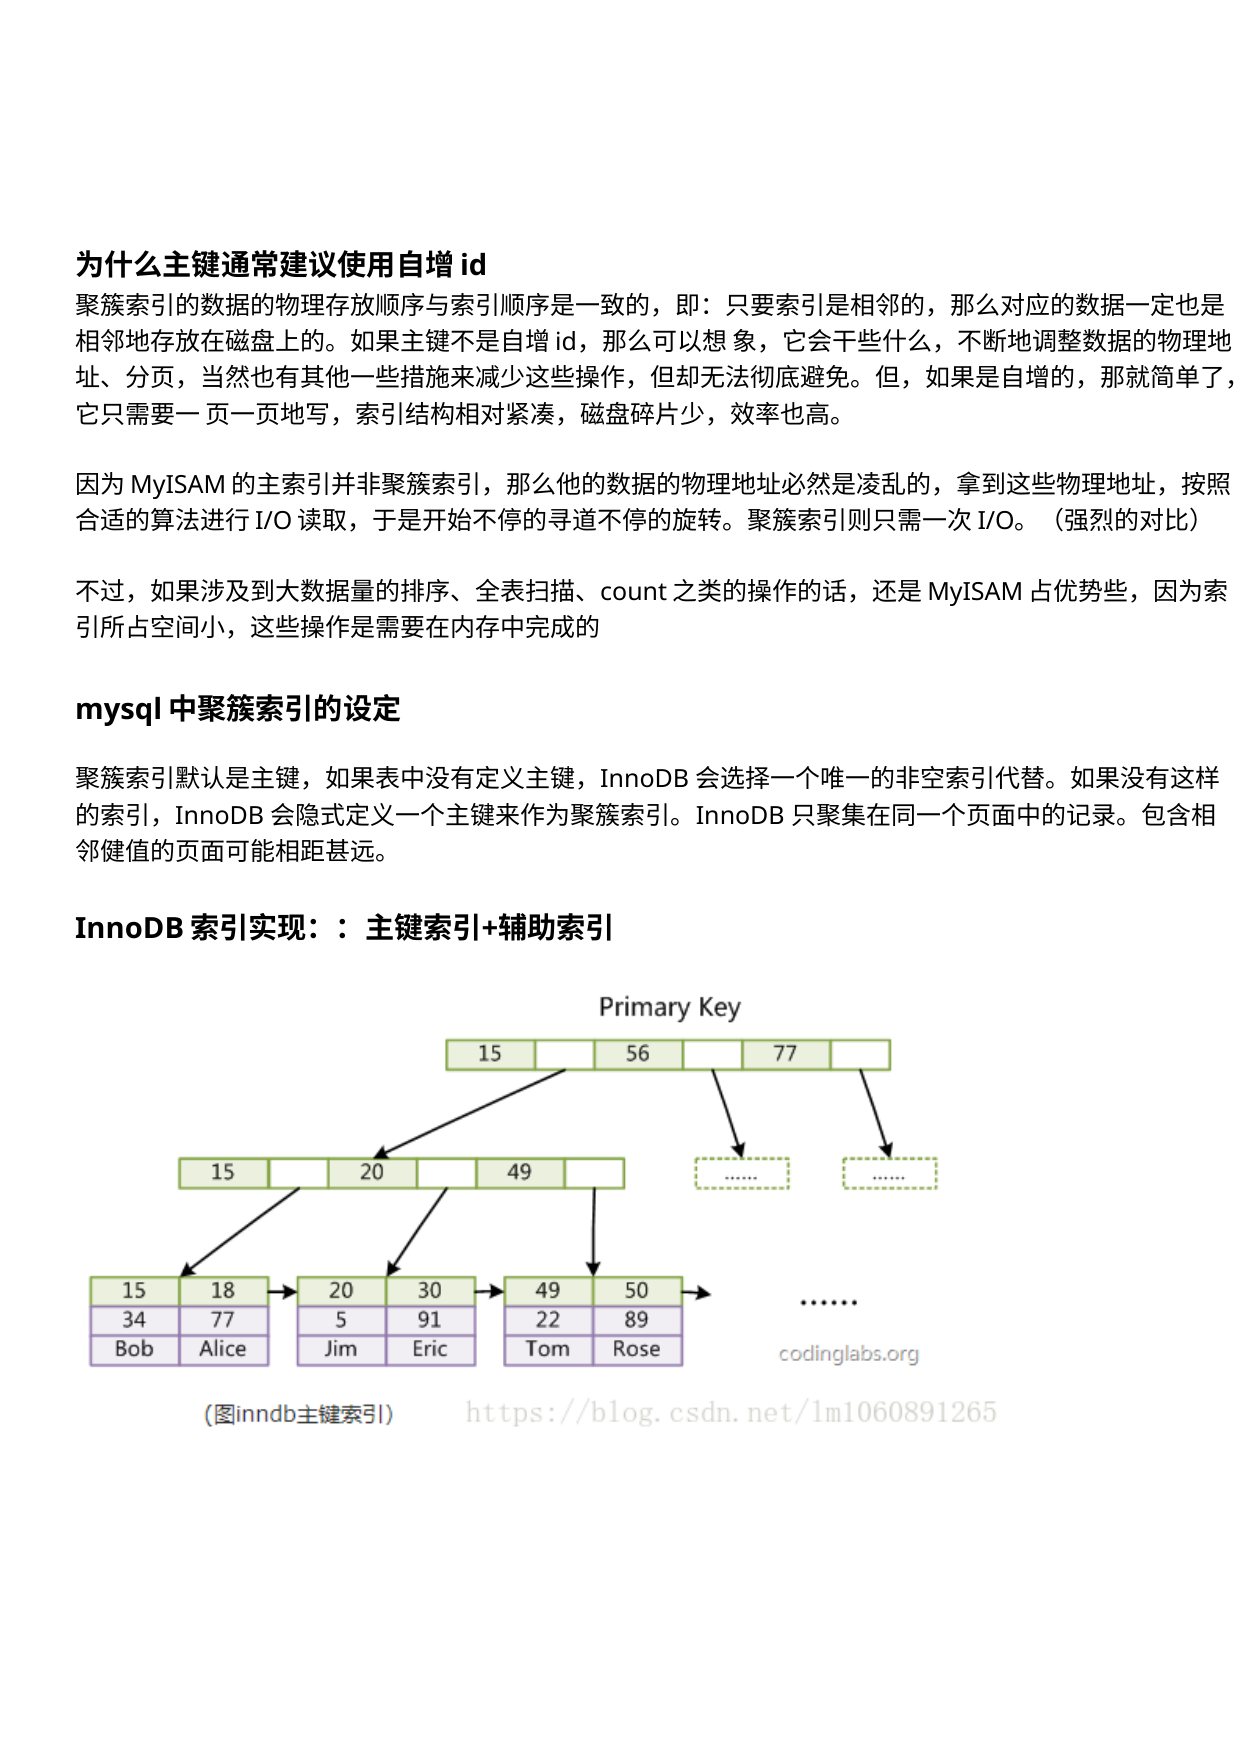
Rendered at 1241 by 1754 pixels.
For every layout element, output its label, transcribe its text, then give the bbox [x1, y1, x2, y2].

text 不过，如果涉及到大数据量的排序、全表扫描、count之类的操作的话，还是MyISAM占优势些，因为索引所占空间小，这些操作是需要在内存中完成的 [75, 571, 1240, 643]
text 聚簇索引的数据的物理存放顺序与索引顺序是一致的，即：只要索引是相邻的，那么对应的数据一定也是相邻地存放在磁盘上的。如果主键不是自增id，那么可以想 象，它会干些什么，不断地调整数据的物理地址、分页，当然也有其他一些措施来减少这些操作，但却无法彻底避免。但，如果是自增的，那就简单了，它只需要一 页一页地写，索引结构相对紧凑，磁盘碎片少，效率也高。 [75, 285, 1240, 430]
picture [75, 978, 1015, 1444]
text 聚簇索引默认是主键，如果表中没有定义主键，InnoDB 会选择一个唯一的非空索引代替。如果没有这样的索引，InnoDB 会隐式定义一个主键来作为聚簇索引。InnoDB 只聚集在同一个页面中的记录。包含相邻健值的页面可能相距甚远。 [75, 759, 1240, 868]
text 因为MyISAM的主索引并非聚簇索引，那么他的数据的物理地址必然是凌乱的，拿到这些物理地址，按照合适的算法进行I/O读取，于是开始不停的寻道不停的旋转。聚簇索引则只需一次I/O。（强烈的对比） [75, 464, 1240, 537]
subtitle InnoDB索引实现：：主键索引+辅助索引 [75, 897, 1240, 949]
subtitle mysql中聚簇索引的设定 [75, 678, 1240, 730]
subtitle 为什么主键通常建议使用自增id [75, 233, 1240, 285]
